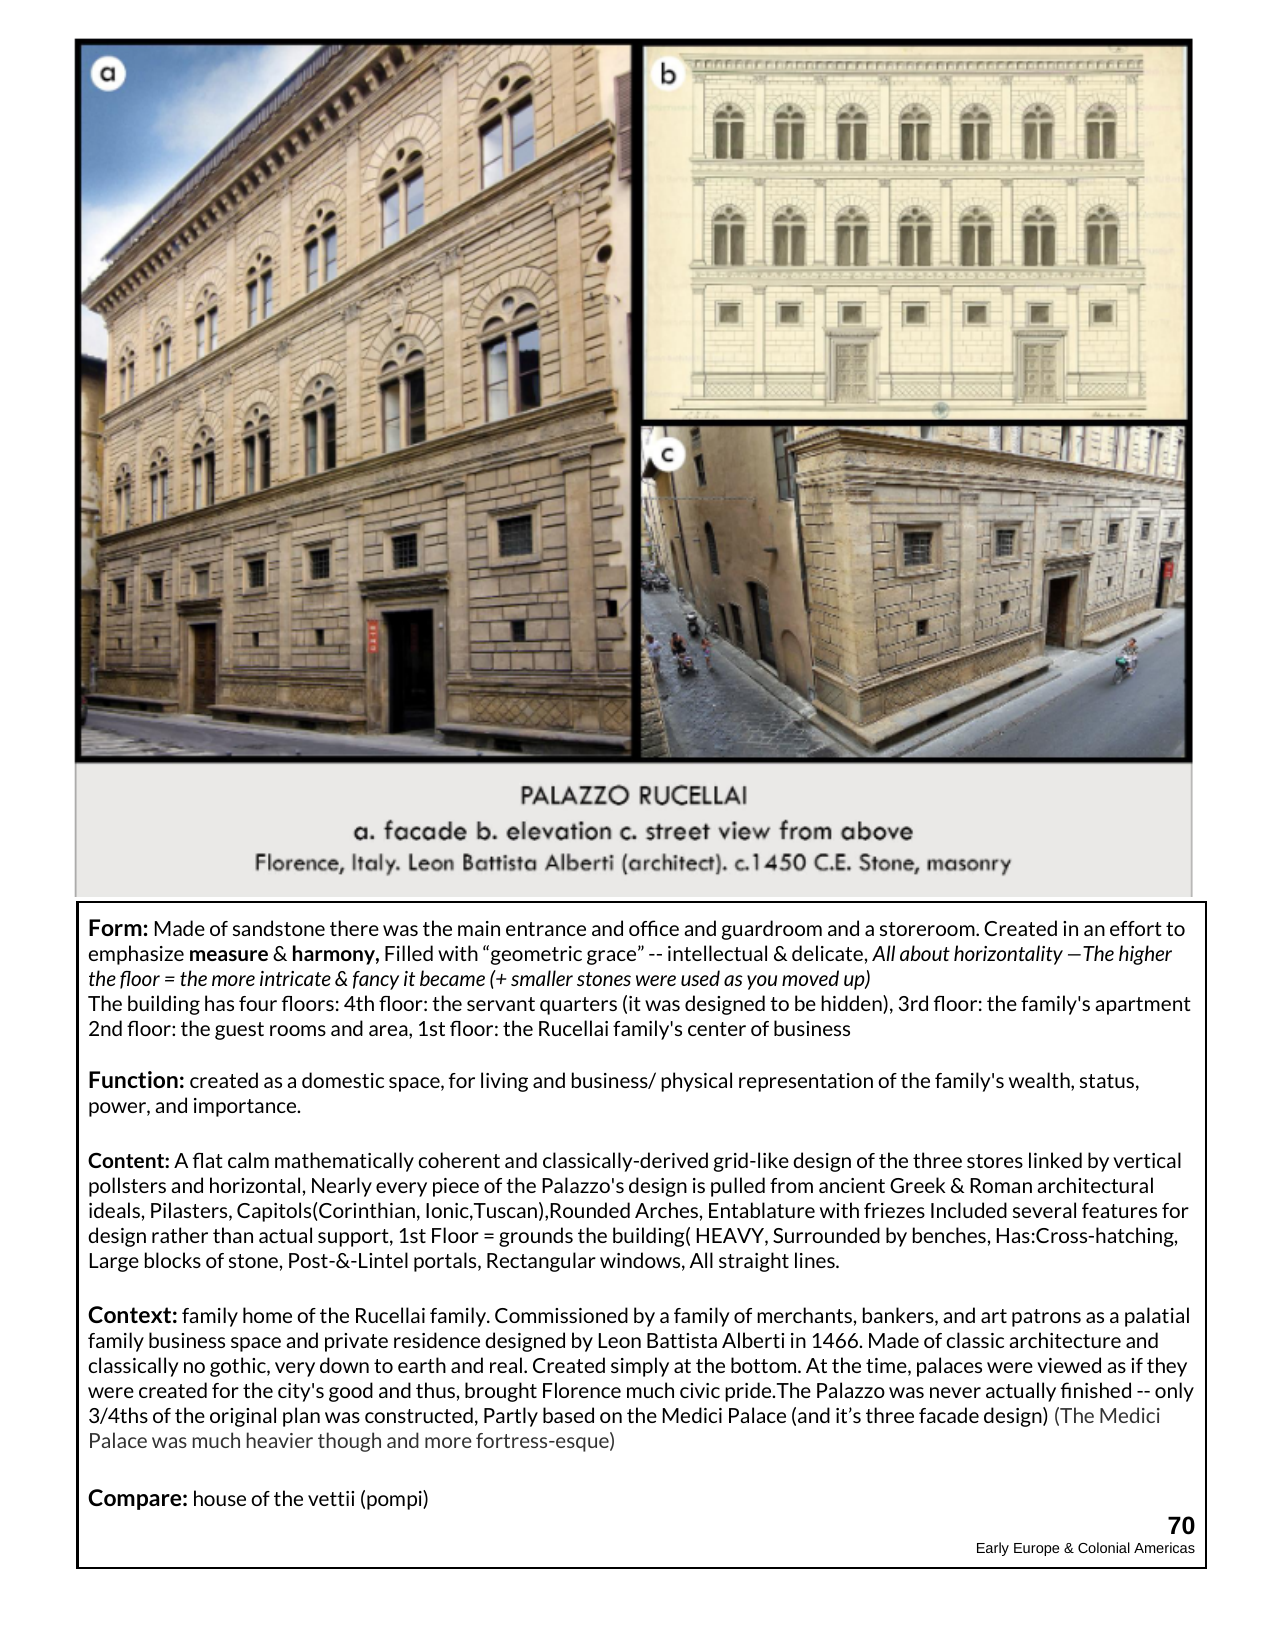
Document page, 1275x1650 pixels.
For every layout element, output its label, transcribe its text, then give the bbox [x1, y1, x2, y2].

table_header Form: Made of sandstone there was the main entrance and office and guardroom and a storeroom. Created in an effort to emphasize measure & harmony, Filled with “geometric grace” -- intellectual & delicate, All about horizontality —The higher the floor = the more intricate & fancy it became (+ smaller stones were used as you moved up) The building has four floors: 4th floor: the servant quarters (it was designed to be hidden), 3rd floor: the family's apartment 2nd floor: the guest rooms and area, 1st floor: the Rucellai family's center of business Function: created as a domestic space, for living and business/ physical representation of the family's wealth, status, power, and importance. Content: A flat calm mathematically coherent and classically-derived grid-like design of the three stores linked by vertical pollsters and horizontal, Nearly every piece of the Palazzo's design is pulled from ancient Greek & Roman architectural ideals, Pilasters, Capitols(Corinthian, Ionic,Tuscan),Rounded Arches, Entablature with friezes Included several features for design rather than actual support, 1st Floor = grounds the building( HEAVY, Surrounded by benches, Has:Cross-hatching, Large blocks of stone, Post-&-Lintel portals, Rectangular windows, All straight lines. Context: family home of the Rucellai family. Commissioned by a family of merchants, bankers, and art patrons as a palatial family business space and private residence designed by Leon Battista Alberti in 1466. Made of classic architecture and classically no gothic, very down to earth and real. Created simply at the bottom. At the time, palaces were viewed as if they were created for the city's good and thus, brought Florence much civic pride.The Palazzo was never actually finished -- only 3/4ths of the original plan was constructed, Partly based on the Medici Palace (and it’s three facade design) (The Medici Palace was much heavier though and more fortress-esque) Compare: house of the vettii (pompi) 70 Early Europe & Colonial Americas [79, 903, 1205, 1567]
picture [0, 30, 1268, 897]
